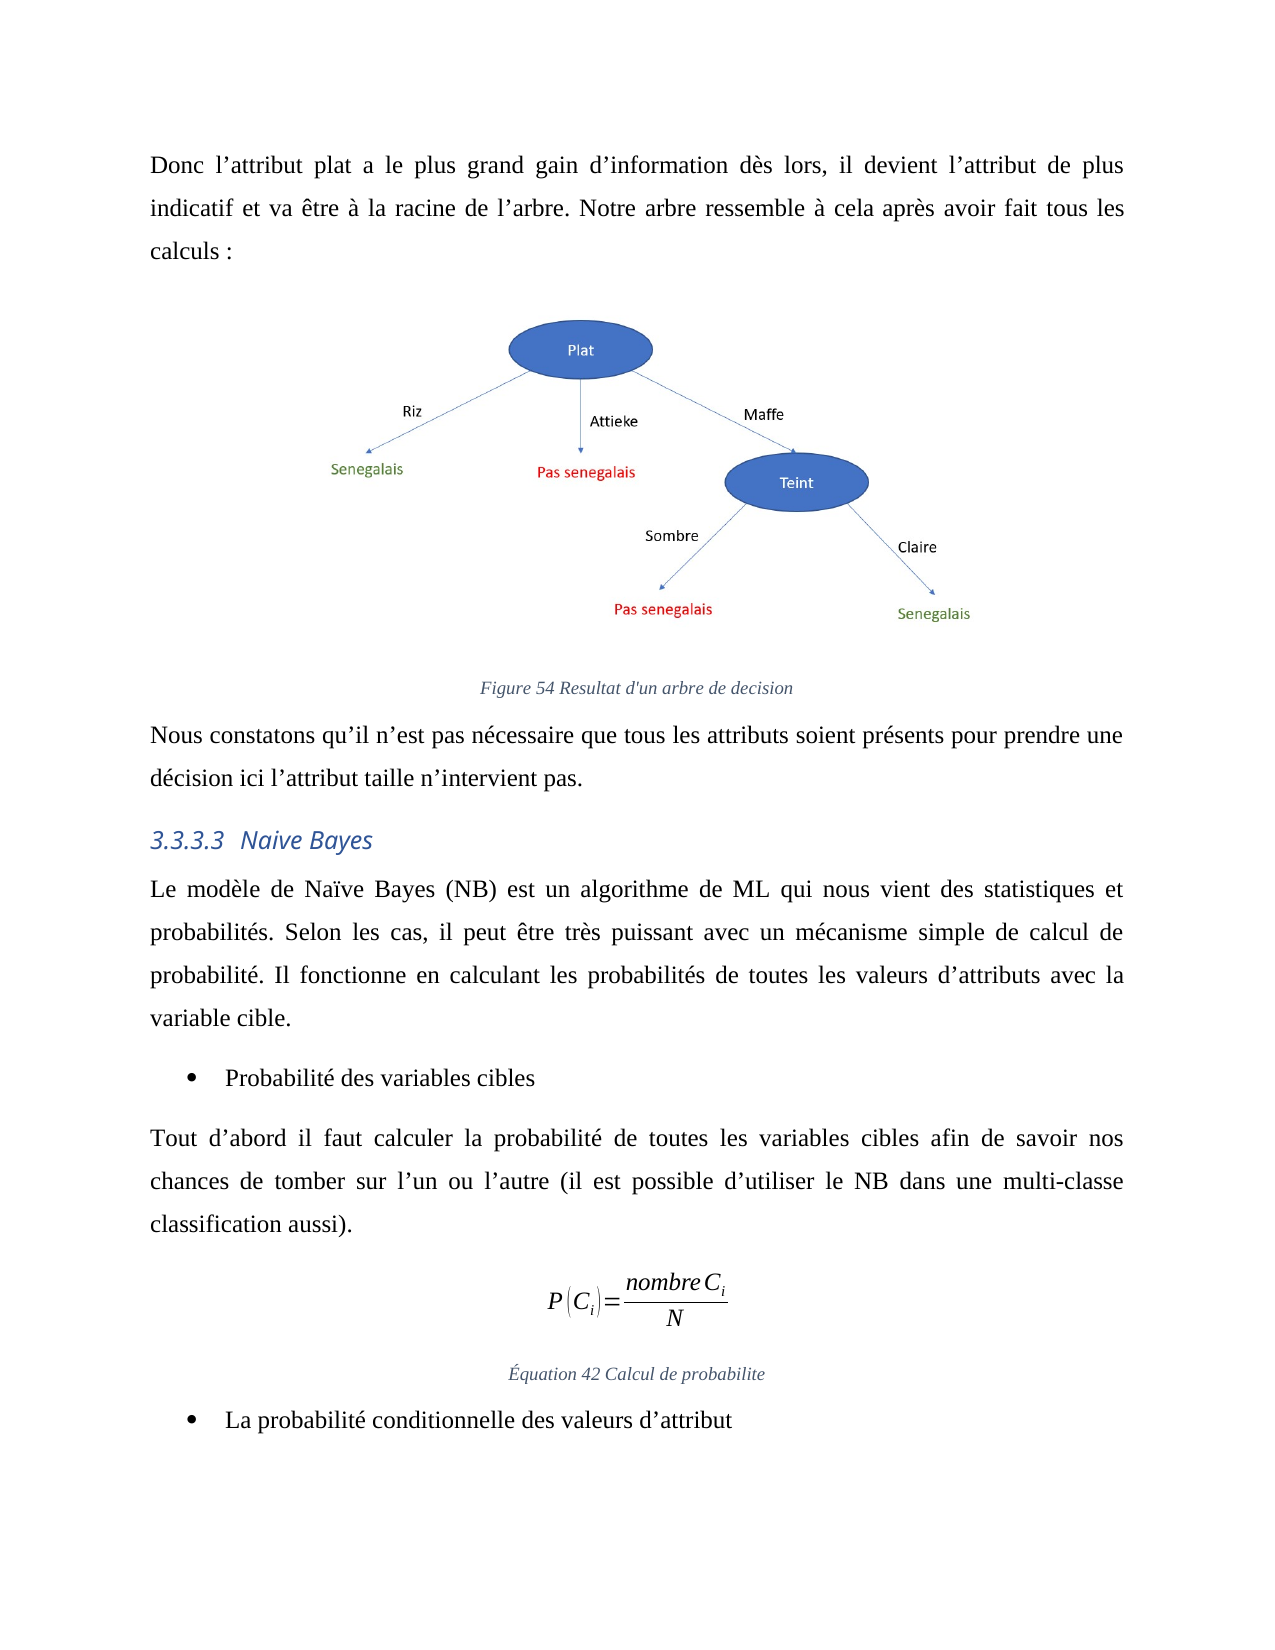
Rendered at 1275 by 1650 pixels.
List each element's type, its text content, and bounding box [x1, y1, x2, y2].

list Probabilité des variables cibles [187, 1063, 1125, 1092]
text Le modèle de Naïve Bayes (NB) est un algorithme de ML qui nous vient des statistiques et probabilités. Selon les cas, il peut être très puissant avec un mécanisme simple de calcul de probabilité. Il fonctionne en calculant les probabilités de toutes les valeurs d’attributs avec la variable cible. [150, 874, 1125, 1032]
text Tout d’abord il faut calculer la probabilité de toutes les variables cibles afin de savoir nos chances de tomber sur l’un ou l’autre (il est possible d’utiliser le NB dans une multi-classe classification aussi). [150, 1123, 1125, 1238]
text Figure 54 Resultat d'un arbre de decision [150, 677, 1125, 699]
picture [288, 296, 987, 647]
text Donc l’attribut plat a le plus grand gain d’information dès lors, il devient l’attribut de plus indicatif et va être à la racine de l’arbre. Notre arbre ressemble à cela après avoir fait tous les calculs : [150, 150, 1125, 265]
subtitle Naive Bayes [150, 823, 1125, 857]
text Nous constatons qu’il n’est pas nécessaire que tous les attributs soient présents pour prendre une décision ici l’attribut taille n’intervient pas. [150, 720, 1125, 792]
list La probabilité conditionnelle des valeurs d’attribut [187, 1405, 1125, 1433]
text Équation Calcul de probabilite [150, 1362, 1125, 1384]
